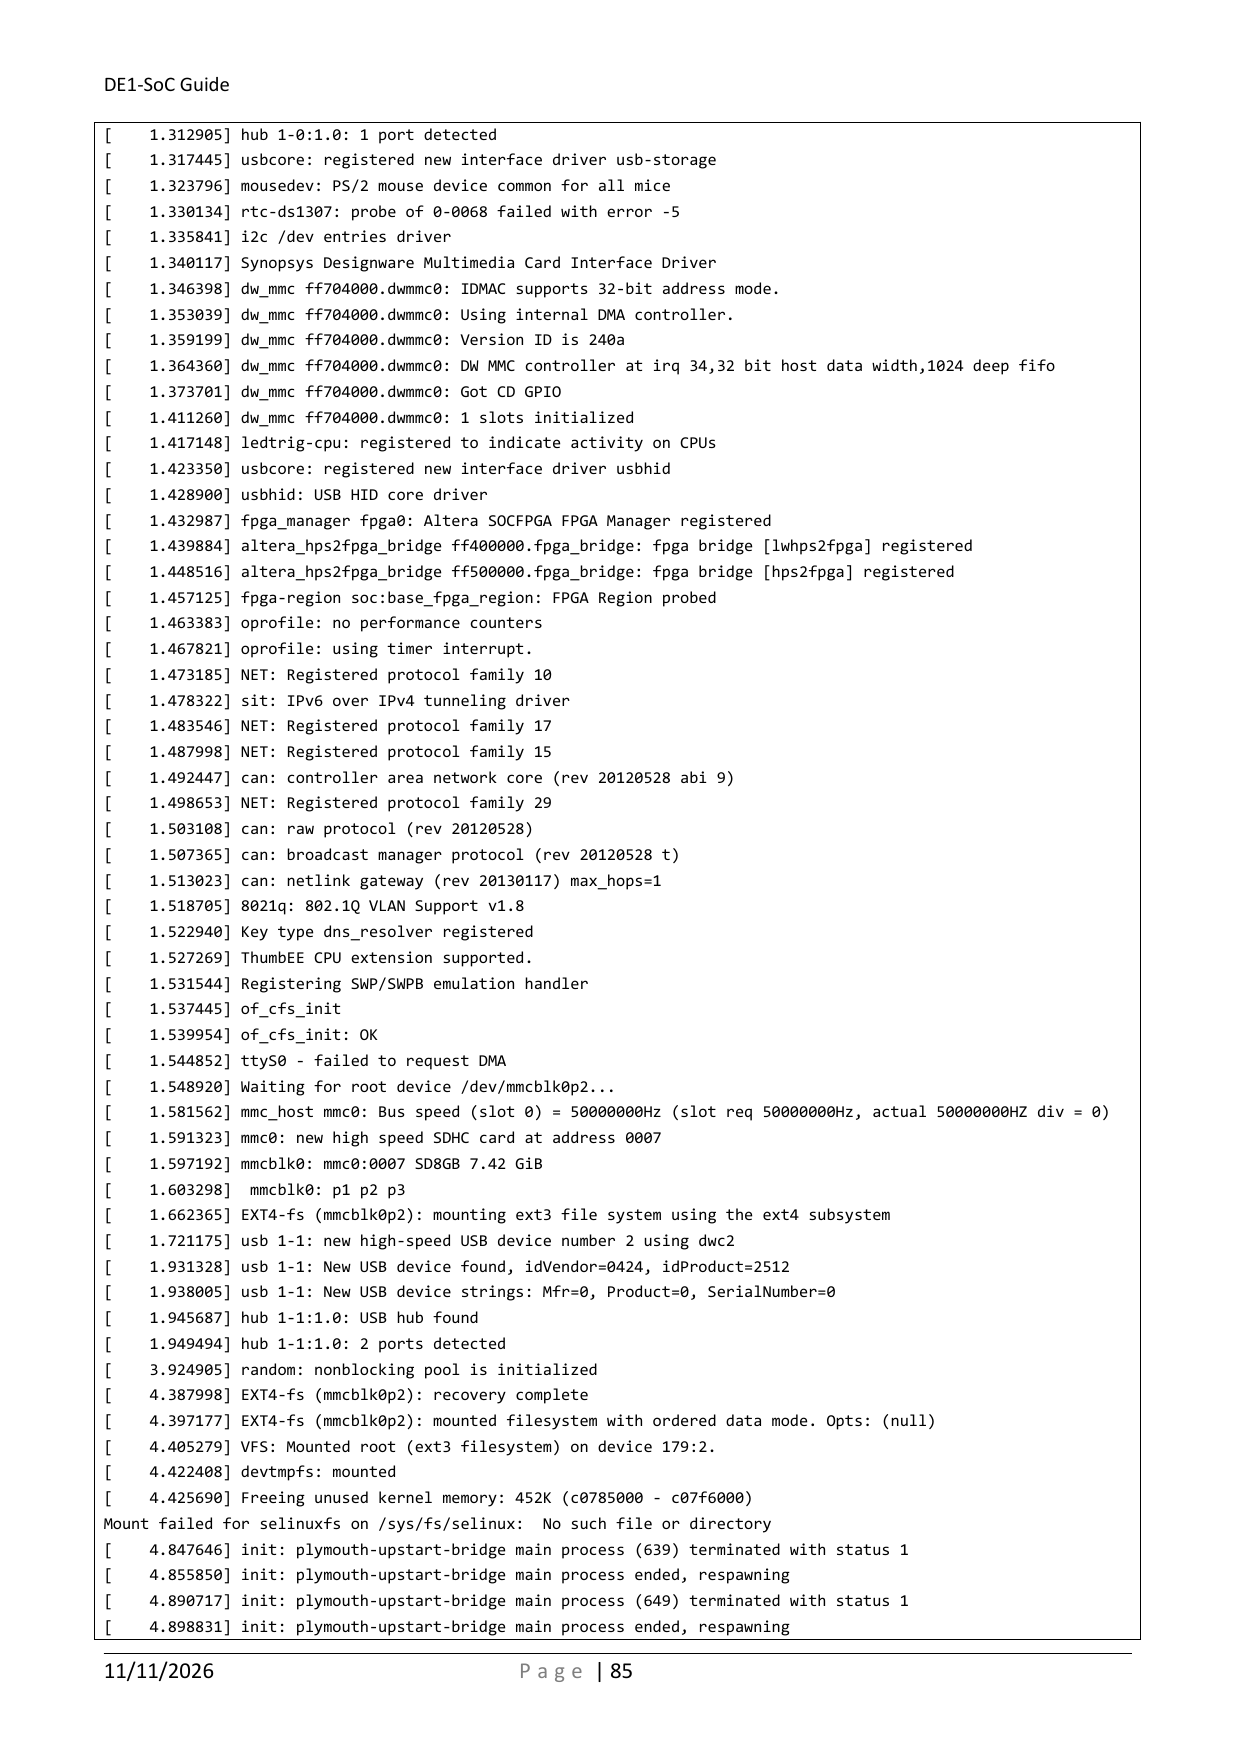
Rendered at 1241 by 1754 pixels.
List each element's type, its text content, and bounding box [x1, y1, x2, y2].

text [ 1.330134] rtc-ds1307: probe of 0-0068 failed with error -5 [95, 199, 1140, 221]
text Mount failed for selinuxfs on /sys/fs/selinux: No such file or directory [95, 1511, 1140, 1534]
text [ 4.387998] EXT4-fs (mmcblk0p2): recovery complete [95, 1382, 1140, 1405]
text [ 1.346398] dw_mmc ff704000.dwmmc0: IDMAC supports 32-bit address mode. [95, 276, 1140, 299]
text [ 1.591323] mmc0: new high speed SDHC card at address 0007 [95, 1125, 1140, 1148]
text [ 1.364360] dw_mmc ff704000.dwmmc0: DW MMC controller at irq 34,32 bit host data width,1024 deep fifo [95, 353, 1140, 376]
text [ 1.531544] Registering SWP/SWPB emulation handler [95, 971, 1140, 993]
text [ 1.507365] can: broadcast manager protocol (rev 20120528 t) [95, 842, 1140, 865]
text [ 1.312905] hub 1-0:1.0: 1 port detected [95, 123, 1140, 144]
text [ 4.422408] devtmpfs: mounted [95, 1459, 1140, 1482]
text [ 1.498653] NET: Registered protocol family 29 [95, 791, 1140, 813]
text [ 4.855850] init: plymouth-upstart-bridge main process ended, respawning [95, 1562, 1140, 1585]
text [ 1.597192] mmcblk0: mmc0:0007 SD8GB 7.42 GiB [95, 1151, 1140, 1173]
text [ 1.931328] usb 1-1: New USB device found, idVendor=0424, idProduct=2512 [95, 1254, 1140, 1276]
text [ 1.428900] usbhid: USB HID core driver [95, 482, 1140, 504]
text [ 1.478322] sit: IPv6 over IPv4 tunneling driver [95, 688, 1140, 710]
text [ 1.463383] oprofile: no performance counters [95, 611, 1140, 633]
text [ 1.457125] fpga-region soc:base_fpga_region: FPGA Region probed [95, 585, 1140, 607]
text [ 4.890717] init: plymouth-upstart-bridge main process (649) terminated with status 1 [95, 1588, 1140, 1611]
text [ 1.603298] mmcblk0: p1 p2 p3 [95, 1177, 1140, 1199]
text [ 1.662365] EXT4-fs (mmcblk0p2): mounting ext3 file system using the ext4 subsystem [95, 1202, 1140, 1225]
text [ 1.353039] dw_mmc ff704000.dwmmc0: Using internal DMA controller. [95, 302, 1140, 324]
text [ 3.924905] random: nonblocking pool is initialized [95, 1357, 1140, 1379]
text [ 1.945687] hub 1-1:1.0: USB hub found [95, 1305, 1140, 1328]
text [ 4.405279] VFS: Mounted root (ext3 filesystem) on device 179:2. [95, 1434, 1140, 1456]
text [ 4.397177] EXT4-fs (mmcblk0p2): mounted filesystem with ordered data mode. Opts: (null) [95, 1408, 1140, 1431]
text [ 1.335841] i2c /dev entries driver [95, 224, 1140, 247]
text [ 1.423350] usbcore: registered new interface driver usbhid [95, 456, 1140, 479]
text [ 1.938005] usb 1-1: New USB device strings: Mfr=0, Product=0, SerialNumber=0 [95, 1279, 1140, 1302]
text [ 1.581562] mmc_host mmc0: Bus speed (slot 0) = 50000000Hz (slot req 50000000Hz, actual 50000000HZ div = 0) [95, 1099, 1140, 1122]
text [ 1.359199] dw_mmc ff704000.dwmmc0: Version ID is 240a [95, 327, 1140, 350]
text [ 1.513023] can: netlink gateway (rev 20130117) max_hops=1 [95, 868, 1140, 890]
text [ 1.537445] of_cfs_init [95, 996, 1140, 1019]
text [ 1.467821] oprofile: using timer interrupt. [95, 636, 1140, 659]
text [ 1.548920] Waiting for root device /dev/mmcblk0p2... [95, 1074, 1140, 1096]
text [ 1.522940] Key type dns_resolver registered [95, 919, 1140, 942]
text [ 1.340117] Synopsys Designware Multimedia Card Interface Driver [95, 250, 1140, 273]
text [ 1.949494] hub 1-1:1.0: 2 ports detected [95, 1331, 1140, 1353]
text [ 1.411260] dw_mmc ff704000.dwmmc0: 1 slots initialized [95, 405, 1140, 427]
text [ 1.527269] ThumbEE CPU extension supported. [95, 945, 1140, 968]
text [ 1.432987] fpga_manager fpga0: Altera SOCFPGA FPGA Manager registered [95, 508, 1140, 530]
text [ 1.518705] 8021q: 802.1Q VLAN Support v1.8 [95, 893, 1140, 916]
text [ 1.539954] of_cfs_init: OK [95, 1022, 1140, 1045]
text [ 1.492447] can: controller area network core (rev 20120528 abi 9) [95, 765, 1140, 787]
text [ 1.483546] NET: Registered protocol family 17 [95, 713, 1140, 736]
text [ 4.847646] init: plymouth-upstart-bridge main process (639) terminated with status 1 [95, 1537, 1140, 1559]
text [ 1.323796] mousedev: PS/2 mouse device common for all mice [95, 173, 1140, 196]
text [ 1.448516] altera_hps2fpga_bridge ff500000.fpga_bridge: fpga bridge [hps2fpga] registered [95, 559, 1140, 582]
text [ 1.373701] dw_mmc ff704000.dwmmc0: Got CD GPIO [95, 379, 1140, 402]
text [ 1.544852] ttyS0 - failed to request DMA [95, 1048, 1140, 1071]
text [ 1.439884] altera_hps2fpga_bridge ff400000.fpga_bridge: fpga bridge [lwhps2fpga] registered [95, 533, 1140, 556]
text [ 1.487998] NET: Registered protocol family 15 [95, 739, 1140, 762]
text [ 1.721175] usb 1-1: new high-speed USB device number 2 using dwc2 [95, 1228, 1140, 1251]
text [ 4.425690] Freeing unused kernel memory: 452K (c0785000 - c07f6000) [95, 1485, 1140, 1508]
text [ 4.898831] init: plymouth-upstart-bridge main process ended, respawning [95, 1614, 1140, 1639]
text [ 1.503108] can: raw protocol (rev 20120528) [95, 816, 1140, 839]
text [ 1.417148] ledtrig-cpu: registered to indicate activity on CPUs [95, 430, 1140, 453]
text [ 1.473185] NET: Registered protocol family 10 [95, 662, 1140, 684]
text [ 1.317445] usbcore: registered new interface driver usb-storage [95, 147, 1140, 170]
